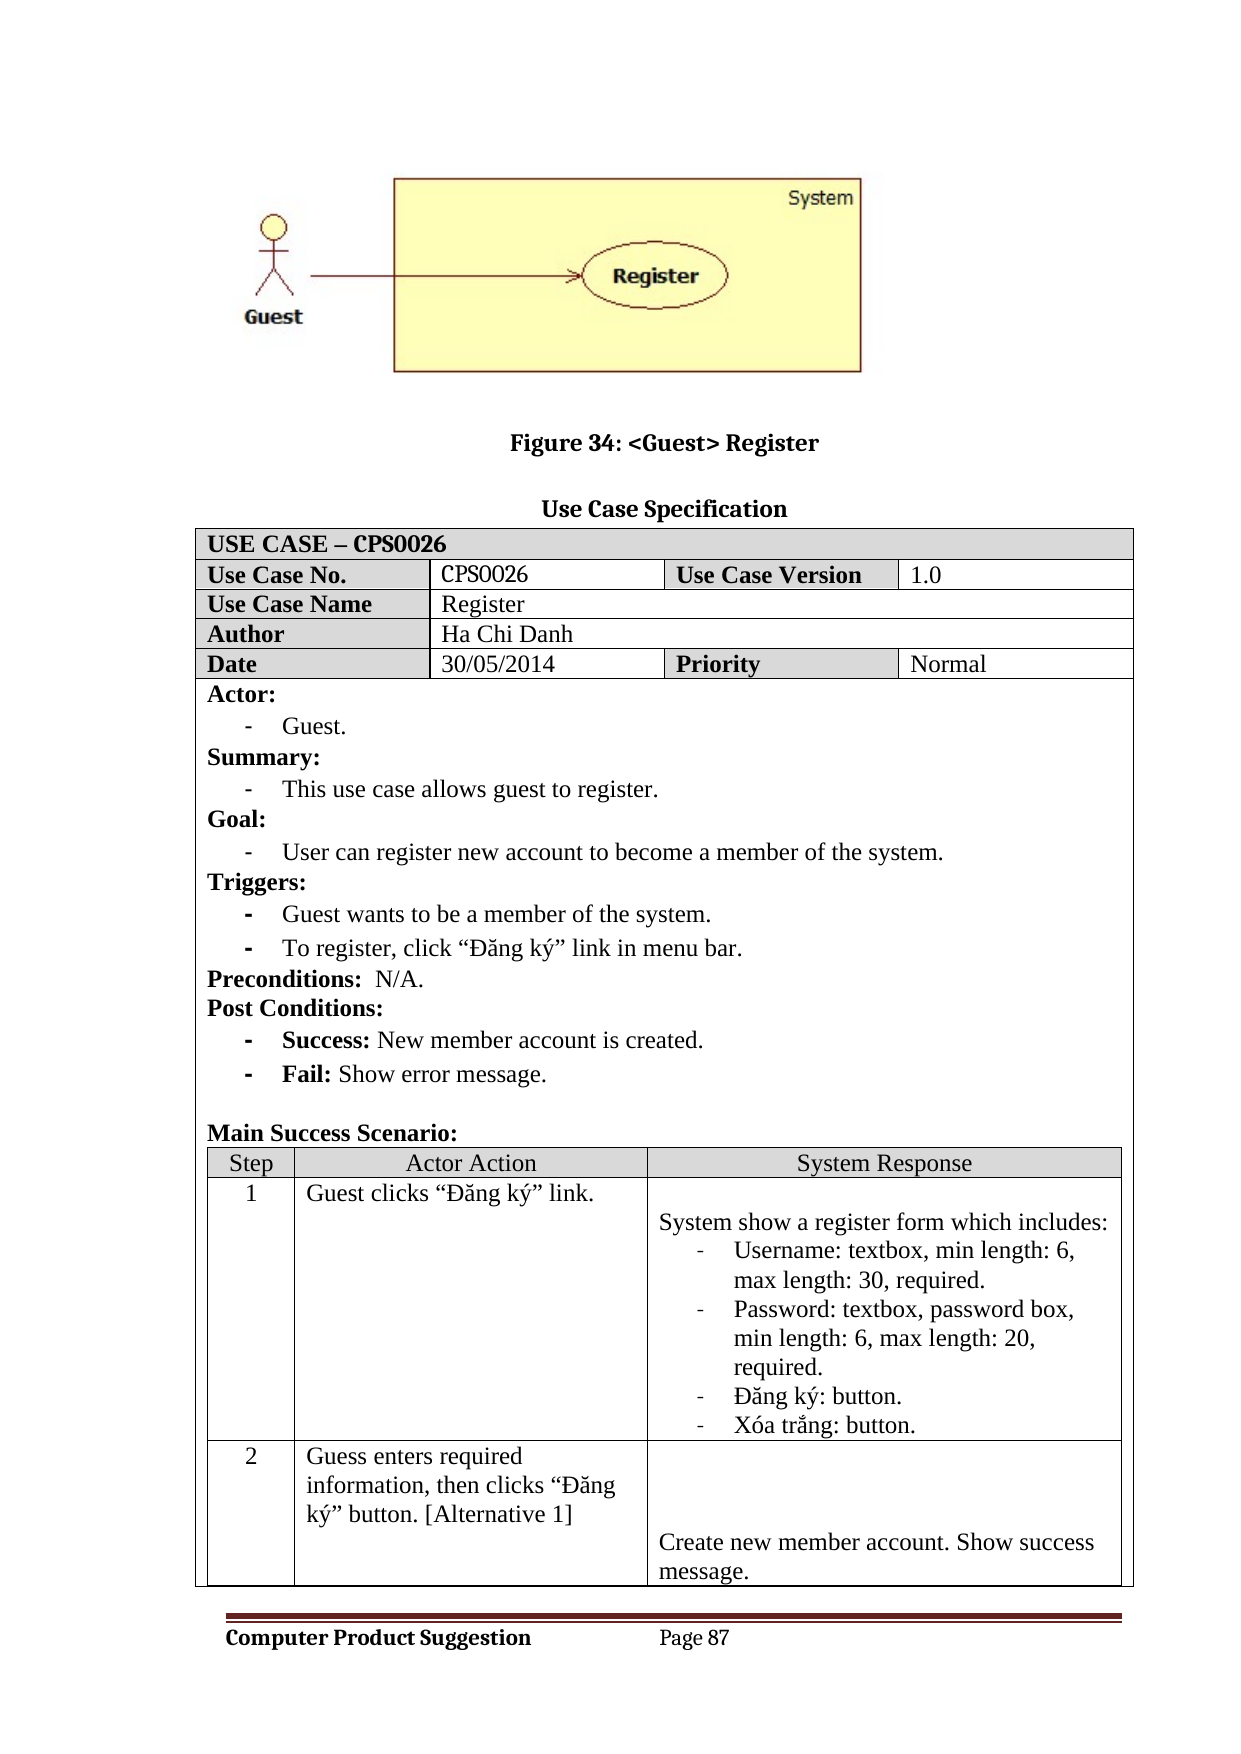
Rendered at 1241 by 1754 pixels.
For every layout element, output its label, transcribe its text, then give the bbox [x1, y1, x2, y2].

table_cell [196, 679, 1133, 1586]
table_cell Use Case No. [196, 560, 429, 588]
table_cell Use Case Name [196, 590, 429, 618]
table_cell Use Case Version [665, 560, 898, 588]
table_cell Date [196, 649, 429, 678]
table_cell CPS0026 [431, 560, 664, 588]
table_cell Register [431, 590, 1133, 618]
table_header USE CASE – CPS0026 [196, 529, 1133, 559]
picture [206, 147, 893, 404]
table_cell Priority [665, 649, 898, 678]
table_cell Author [196, 619, 429, 648]
table_cell 30/05/2014 [431, 649, 664, 678]
table_cell 1.0 [899, 560, 1133, 588]
subtitle Use Case Specification [207, 495, 1122, 524]
table_cell Ha Chi Danh [431, 619, 1133, 648]
table_cell Normal [899, 649, 1133, 678]
